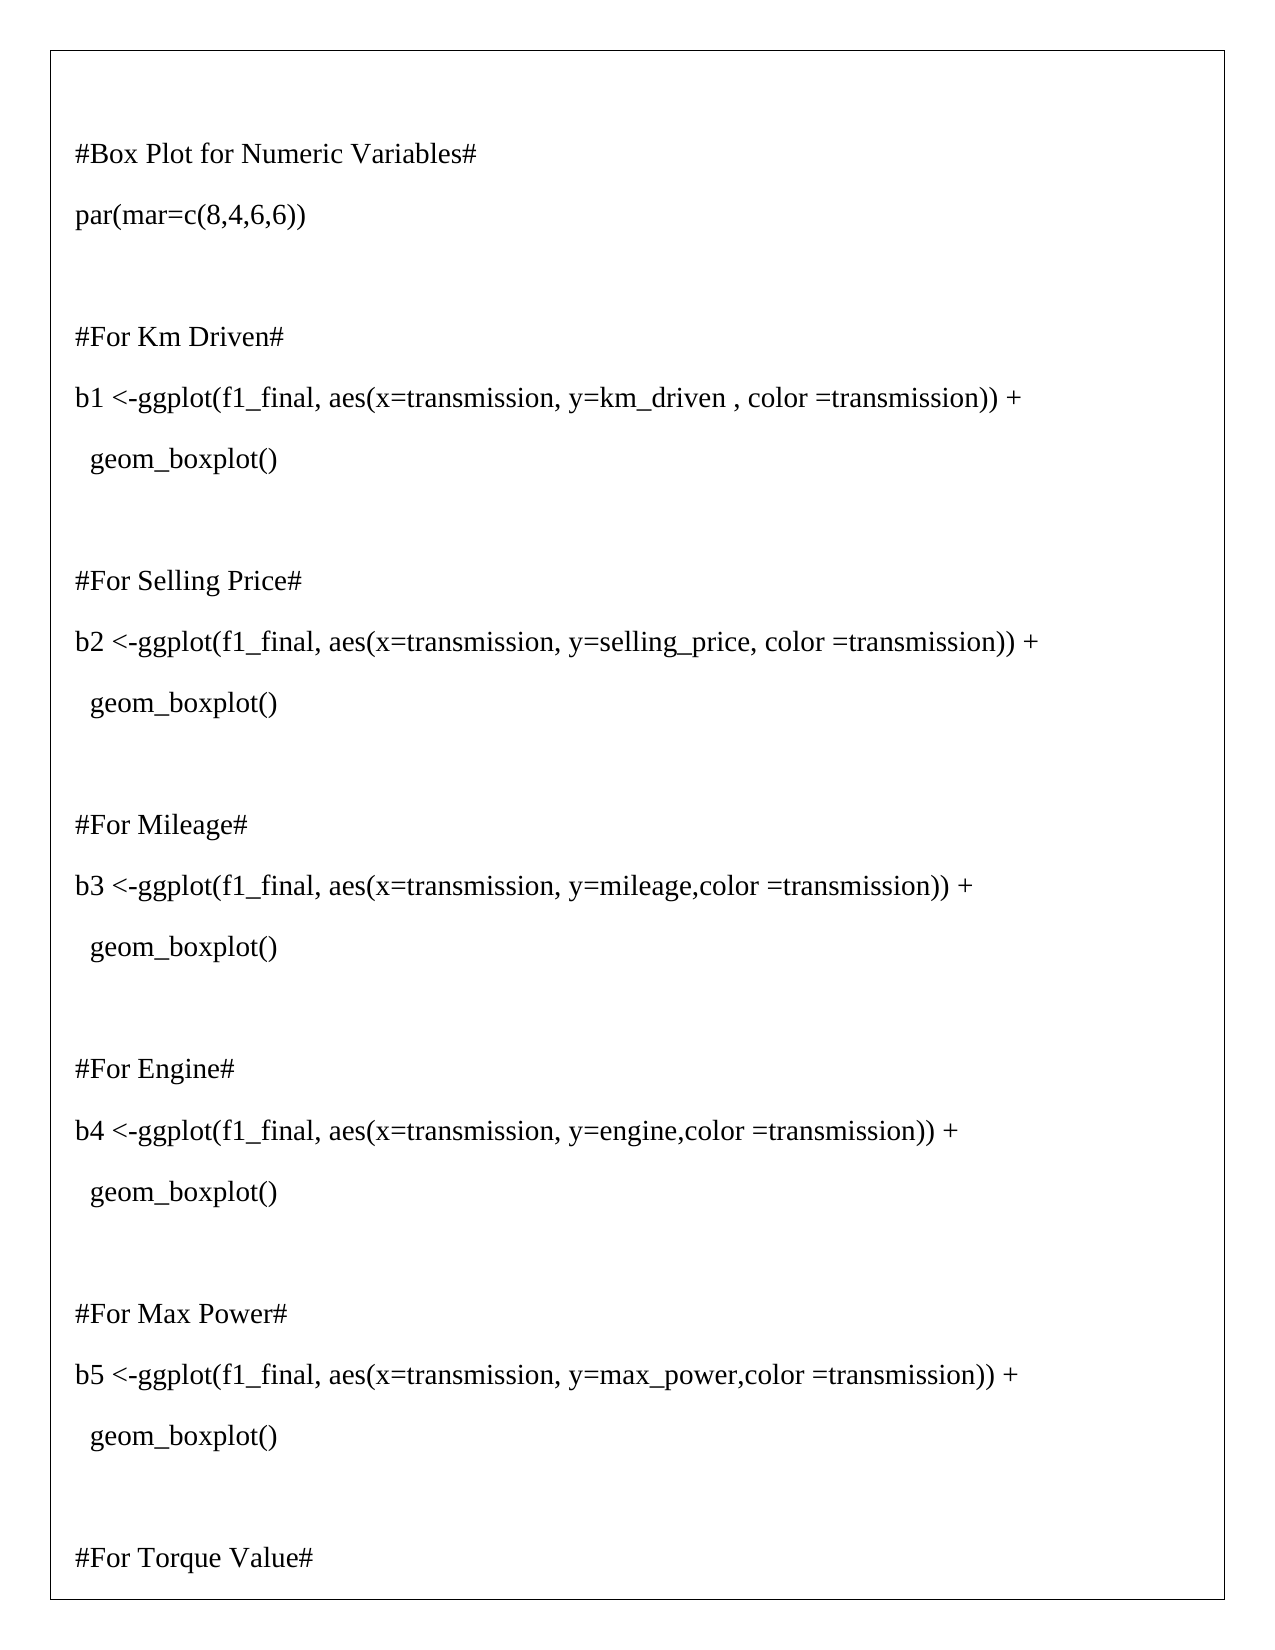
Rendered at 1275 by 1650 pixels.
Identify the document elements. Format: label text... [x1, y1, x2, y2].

text geom_boxplot() [75, 685, 1200, 719]
text par(mar=c(8,4,6,6)) [75, 197, 1200, 231]
text geom_boxplot() [75, 929, 1200, 963]
text geom_boxplot() [75, 1418, 1200, 1451]
text #For Mileage# [75, 807, 1200, 841]
text b3 <-ggplot(f1_final, aes(x=transmission, y=mileage,color =transmission)) + [75, 868, 1200, 902]
text #For Max Power# [75, 1296, 1200, 1329]
text b4 <-ggplot(f1_final, aes(x=transmission, y=engine,color =transmission)) + [75, 1113, 1200, 1146]
text #For Km Driven# [75, 319, 1200, 353]
text b1 <-ggplot(f1_final, aes(x=transmission, y=km_driven , color =transmission)) + [75, 380, 1200, 414]
text #For Engine# [75, 1052, 1200, 1085]
text geom_boxplot() [75, 441, 1200, 475]
text #For Torque Value# [75, 1540, 1200, 1573]
text geom_boxplot() [75, 1174, 1200, 1207]
text b2 <-ggplot(f1_final, aes(x=transmission, y=selling_price, color =transmission)) + [75, 624, 1200, 658]
text b5 <-ggplot(f1_final, aes(x=transmission, y=max_power,color =transmission)) + [75, 1357, 1200, 1390]
text #Box Plot for Numeric Variables# [75, 136, 1200, 169]
text #For Selling Price# [75, 563, 1200, 597]
